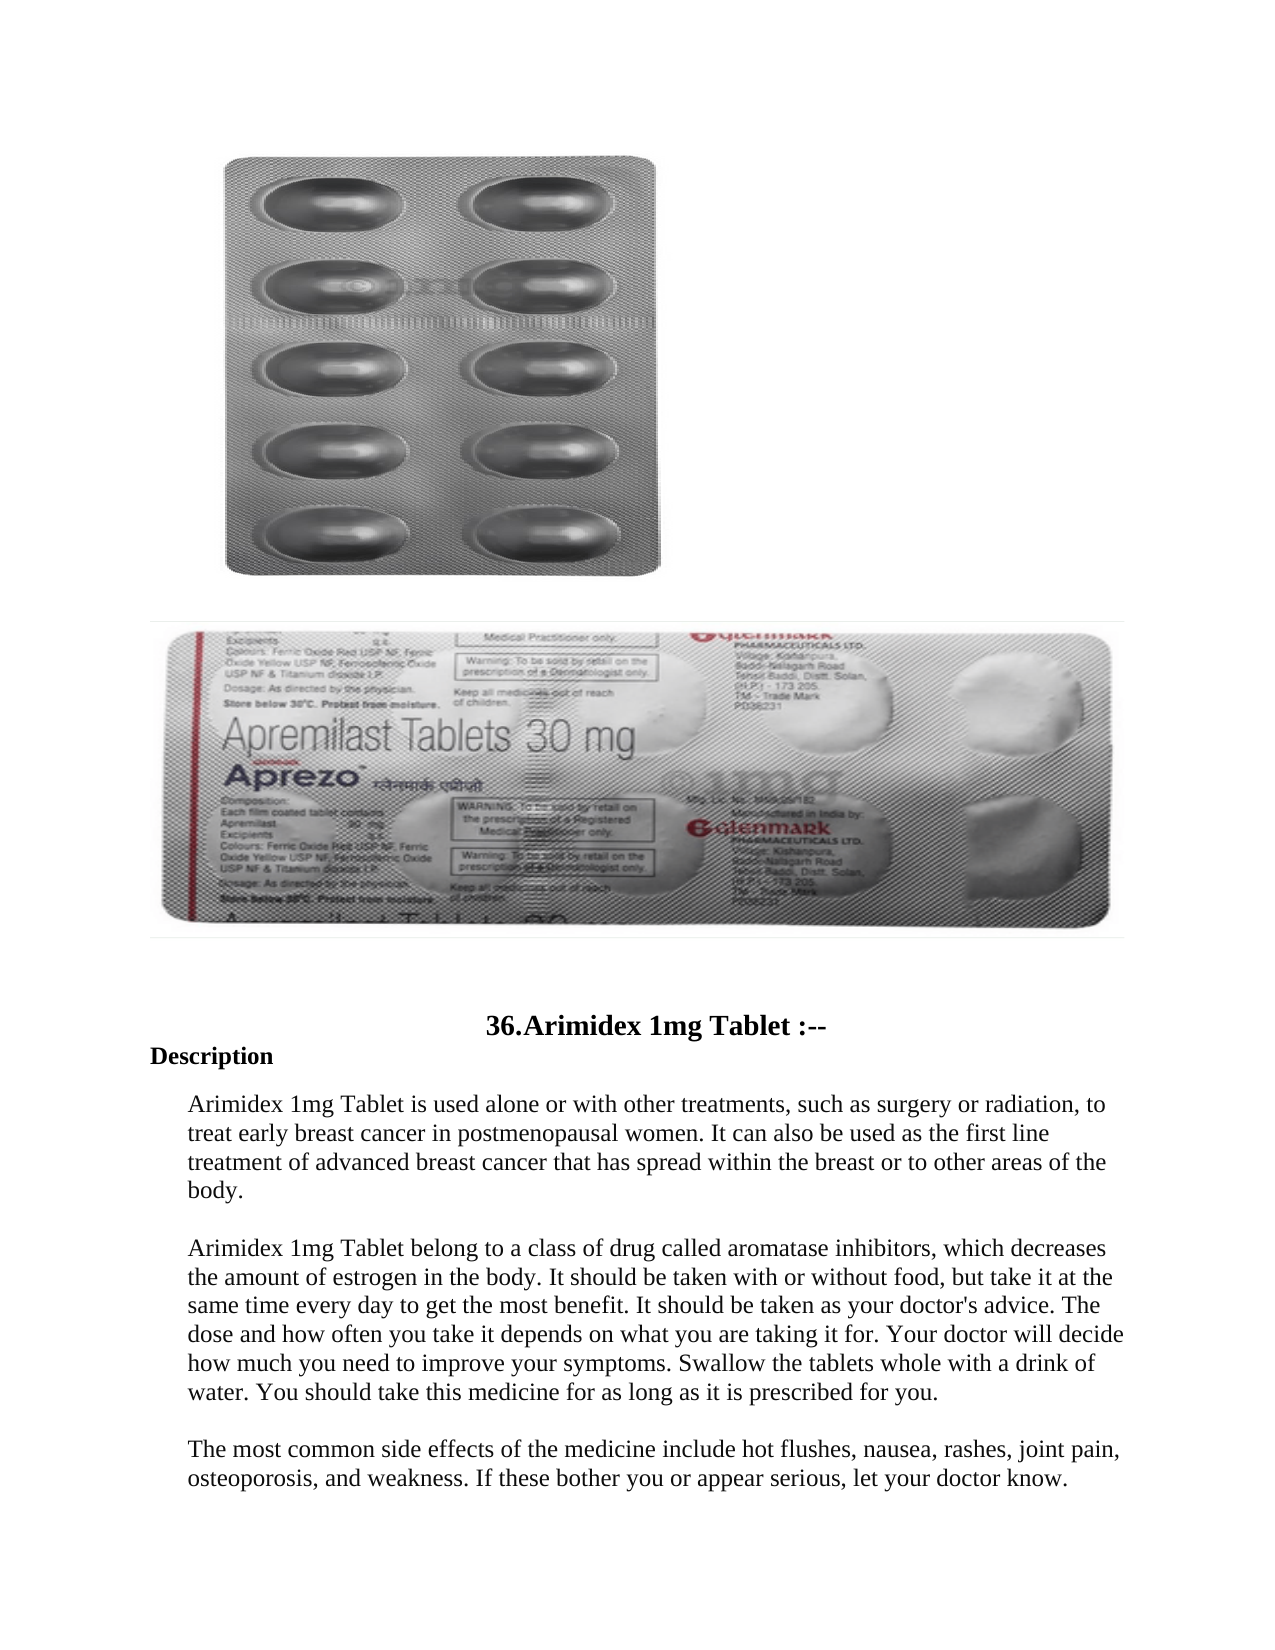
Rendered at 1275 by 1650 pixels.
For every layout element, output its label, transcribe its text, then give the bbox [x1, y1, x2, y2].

list Arimidex 1mg Tablet :-- [187, 1008, 1125, 1041]
text Description [150, 1041, 1125, 1070]
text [187, 1089, 1125, 1492]
picture [150, 150, 1125, 979]
